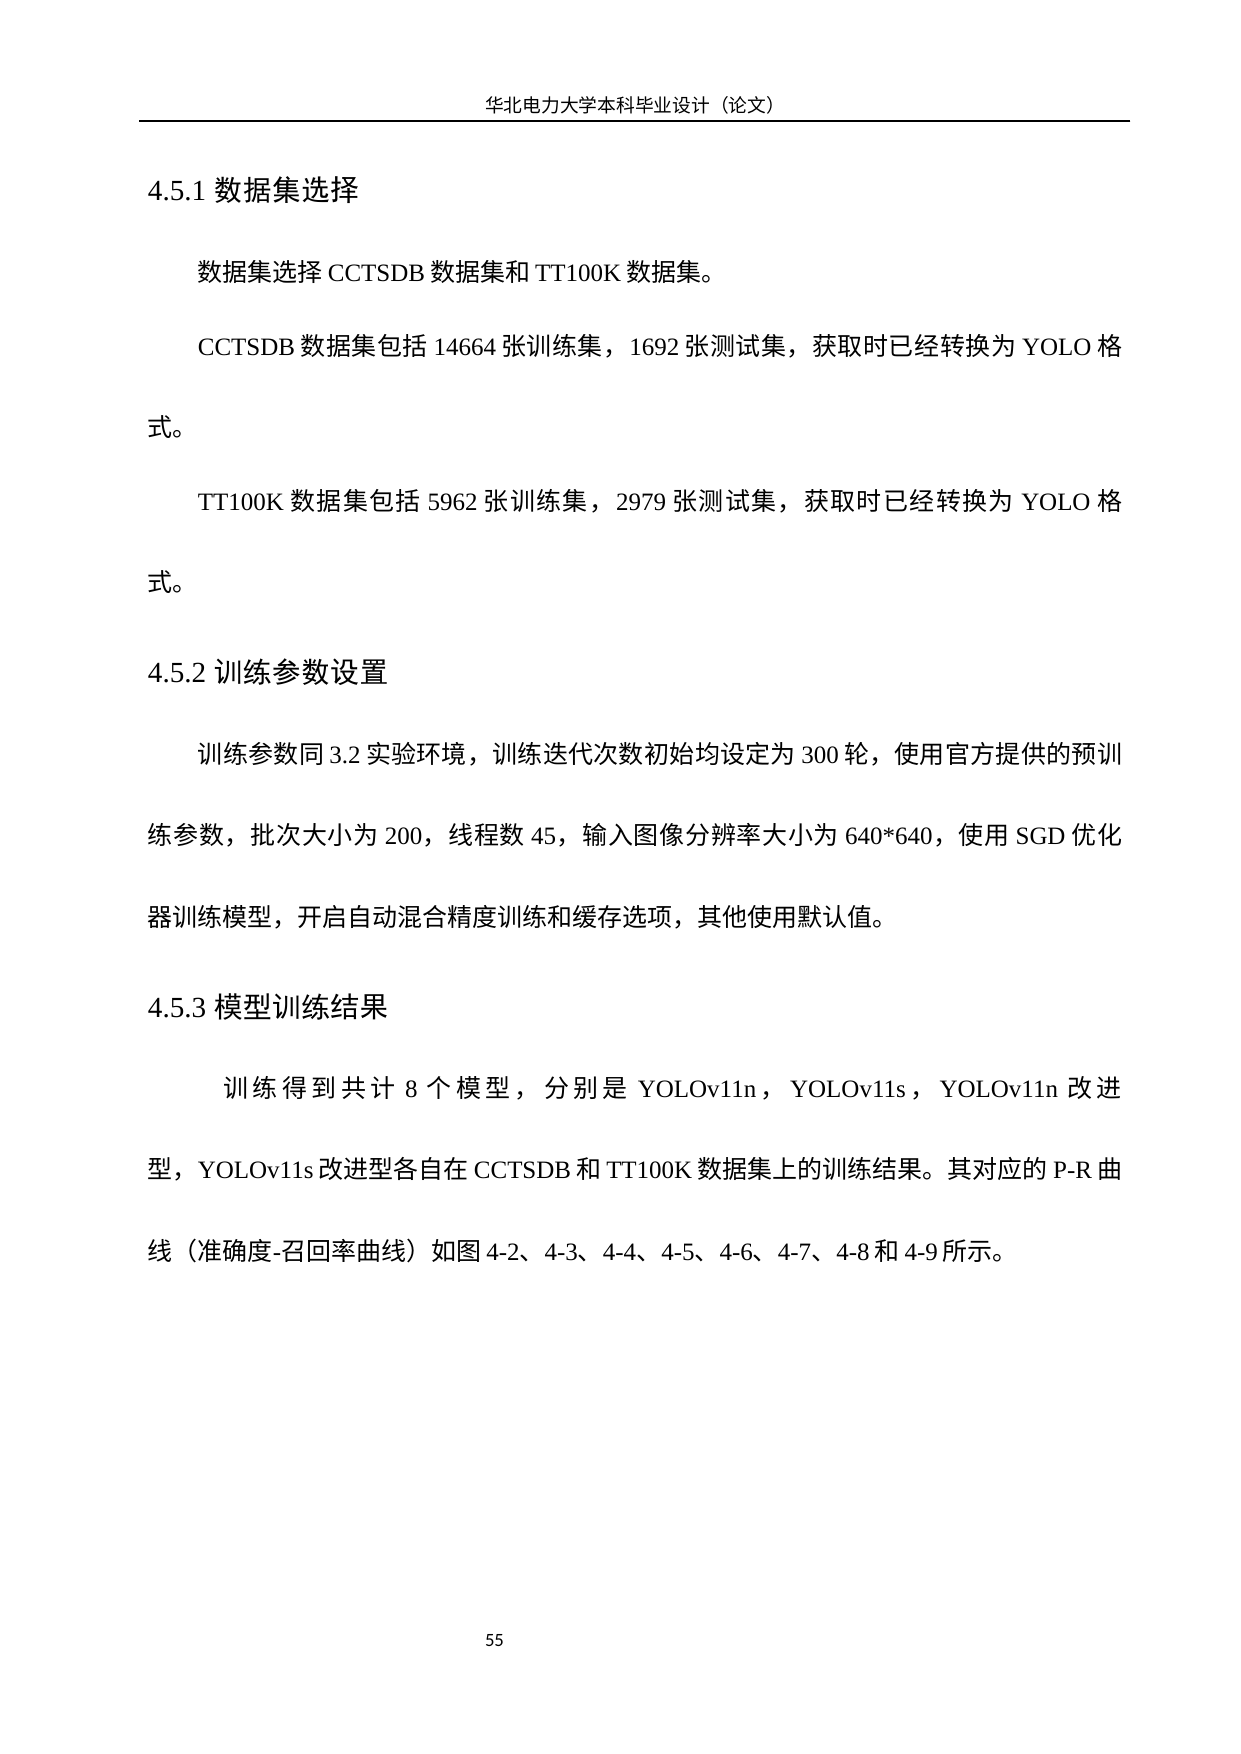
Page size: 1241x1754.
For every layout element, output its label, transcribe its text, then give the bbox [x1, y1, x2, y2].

text 训练参数同3.2实验环境，训练迭代次数初始均设定为300轮，使用官方提供的预训练参数，批次大小为200，线程数45，输入图像分辨率大小为640*640，使用SGD优化器训练模型，开启自动混合精度训练和缓存选项，其他使用默认值。 [148, 720, 1122, 948]
list 数据集选择CCTSDB数据集和TT100K数据集。 [148, 238, 1122, 303]
list 4.5.1 数据集选择 [148, 156, 1122, 221]
list 4.5.2 训练参数设置 [148, 639, 1122, 704]
list CCTSDB数据集包括14664张训练集，1692张测试集，获取时已经转换为YOLO格式。 [148, 312, 1122, 458]
list TT100K数据集包括5962张训练集，2979张测试集，获取时已经转换为YOLO格式。 [148, 467, 1122, 613]
list 训练得到共计8个模型，分别是YOLOv11n，YOLOv11s，YOLOv11n改进型，YOLOv11s改进型各自在CCTSDB和TT100K数据集上的训练结果。其对应的P-R曲线（准确度-召回率曲线）如图4-2、4-3、4-4、4-5、4-6、4-7、4-8和4-9所示。 [148, 1054, 1122, 1282]
list 4.5.3 模型训练结果 [148, 973, 1122, 1038]
